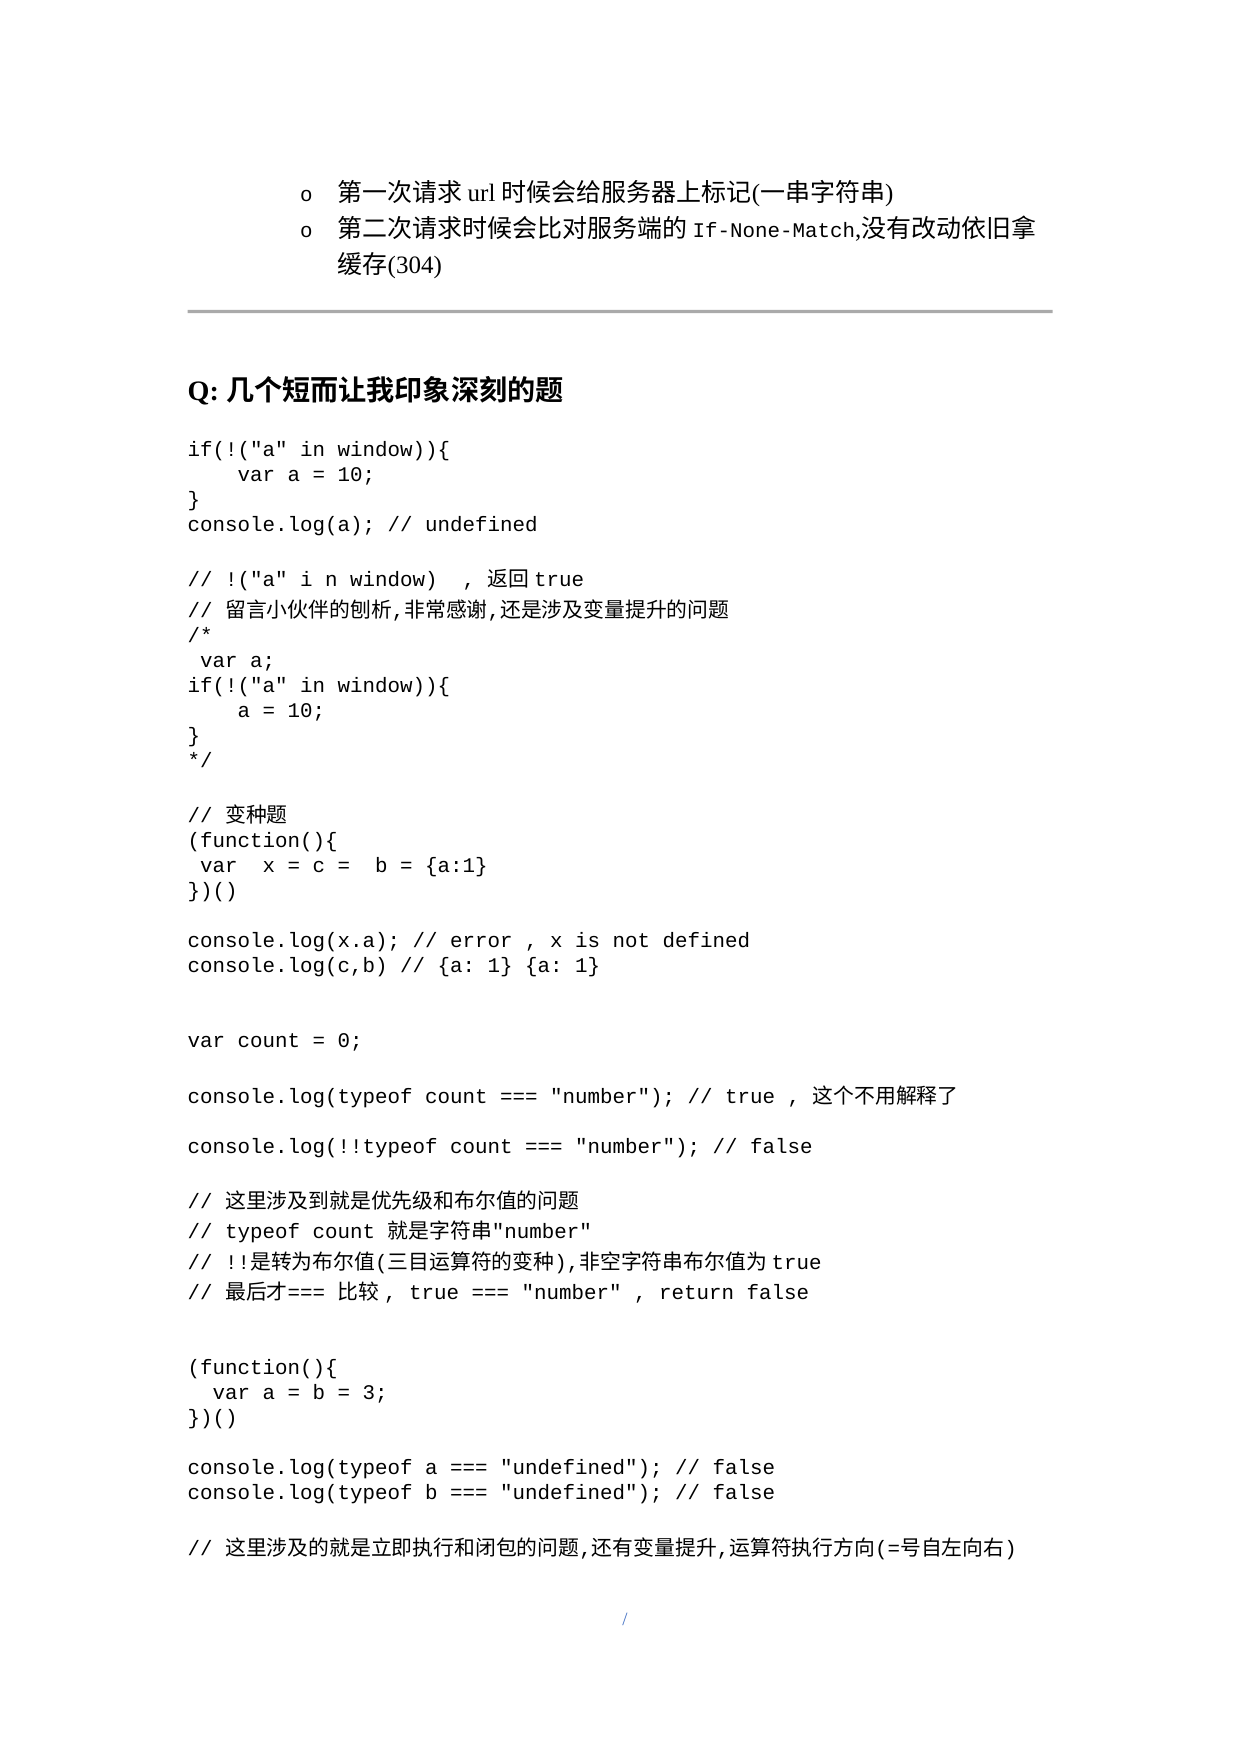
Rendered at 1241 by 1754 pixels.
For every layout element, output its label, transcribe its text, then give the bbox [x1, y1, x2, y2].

text var a = 10; [187, 463, 1053, 488]
text } [187, 723, 1053, 748]
text a = 10; [187, 698, 1053, 723]
text */ [187, 748, 1053, 773]
text // 留言小伙伴的刨析,非常感谢,还是涉及变量提升的问题 [187, 593, 1053, 623]
text console.log(a); // undefined [187, 513, 1053, 538]
text console.log(c,b) // {a: 1} {a: 1} [187, 954, 1053, 979]
text console.log(x.a); // error , x is not defined [187, 929, 1053, 954]
text var x = c = b = {a:1} [187, 854, 1053, 879]
text // 最后才=== 比较 , true === "number" , return false [187, 1276, 1053, 1306]
text var a; [187, 648, 1053, 673]
text })() [187, 1406, 1053, 1431]
text console.log(typeof count === "number"); // true , 这个不用解释了 [187, 1079, 1053, 1109]
text // typeof count 就是字符串"number" [187, 1215, 1053, 1245]
list 第一次请求url 时候会给服务器上标记(一串字符串) [300, 172, 1053, 208]
text })() [187, 879, 1053, 904]
text (function(){ [187, 829, 1053, 854]
text var count = 0; [187, 1029, 1053, 1054]
list 第二次请求时候会比对服务端的If-None-Match,没有改动依旧拿缓存(304) [300, 208, 1053, 281]
text /* [187, 623, 1053, 648]
text if(!("a" in window)){ [187, 438, 1053, 463]
text console.log(typeof b === "undefined"); // false [187, 1481, 1053, 1506]
text (function(){ [187, 1356, 1053, 1381]
text // 变种题 [187, 798, 1053, 829]
text if(!("a" in window)){ [187, 673, 1053, 698]
text var a = b = 3; [187, 1381, 1053, 1406]
text // !("a" i n window) , 返回 true [187, 563, 1053, 593]
text Q: 几个短而让我印象深刻的题 [187, 368, 1053, 408]
text } [187, 488, 1053, 513]
text console.log(typeof a === "undefined"); // false [187, 1456, 1053, 1481]
text // 这里涉及的就是立即执行和闭包的问题,还有变量提升,运算符执行方向(=号自左向右) [187, 1531, 1053, 1561]
text // 这里涉及到就是优先级和布尔值的问题 [187, 1184, 1053, 1215]
text // !!是转为布尔值(三目运算符的变种),非空字符串布尔值为 true [187, 1245, 1053, 1276]
text console.log(!!typeof count === "number"); // false [187, 1134, 1053, 1159]
